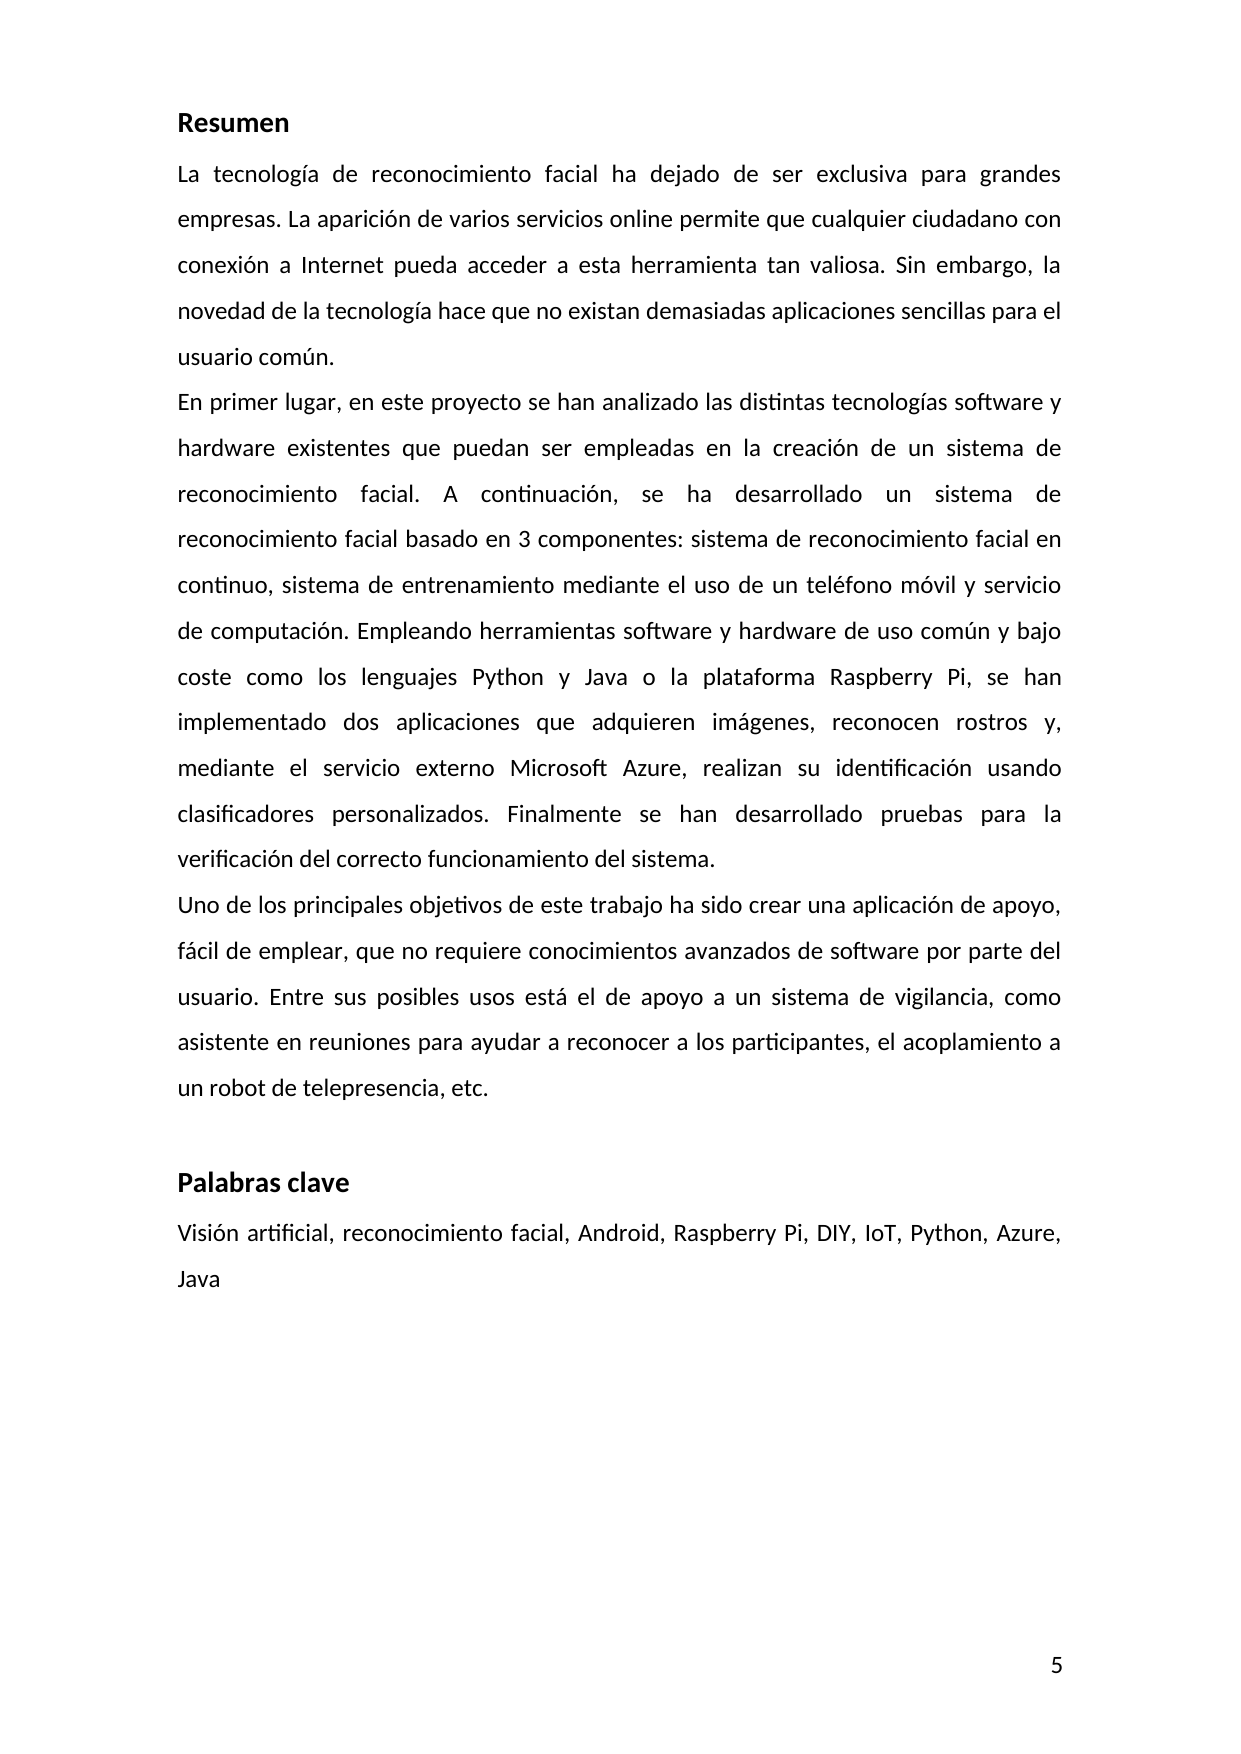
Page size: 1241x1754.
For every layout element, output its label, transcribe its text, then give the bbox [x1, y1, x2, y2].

text Resumen [177, 104, 1063, 140]
text En primer lugar, en este proyecto se han analizado las distintas tecnologías software y hardware existentes que puedan ser empleadas en la creación de un sistema de reconocimiento facial. A continuación, se ha desarrollado un sistema de reconocimiento facial basado en 3 componentes: sistema de reconocimiento facial en continuo, sistema de entrenamiento mediante el uso de un teléfono móvil y servicio de computación. Empleando herramientas software y hardware de uso común y bajo coste como los lenguajes Python y Java o la plataforma Raspberry Pi, se han implementado dos aplicaciones que adquieren imágenes, reconocen rostros y, mediante el servicio externo Microsoft Azure, realizan su identificación usando clasificadores personalizados. Finalmente se han desarrollado pruebas para la verificación del correcto funcionamiento del sistema. [177, 386, 1063, 874]
text La tecnología de reconocimiento facial ha dejado de ser exclusiva para grandes empresas. La aparición de varios servicios online permite que cualquier ciudadano con conexión a Internet pueda acceder a esta herramienta tan valiosa. Sin embargo, la novedad de la tecnología hace que no existan demasiadas aplicaciones sencillas para el usuario común. [177, 158, 1063, 371]
text Visión artificial, reconocimiento facial, Android, Raspberry Pi, DIY, IoT, Python, Azure, Java [177, 1217, 1063, 1293]
text Uno de los principales objetivos de este trabajo ha sido crear una aplicación de apoyo, fácil de emplear, que no requiere conocimientos avanzados de software por parte del usuario. Entre sus posibles usos está el de apoyo a un sistema de vigilancia, como asistente en reuniones para ayudar a reconocer a los participantes, el acoplamiento a un robot de telepresencia, etc. [177, 889, 1063, 1103]
text Palabras clave [177, 1164, 1063, 1199]
